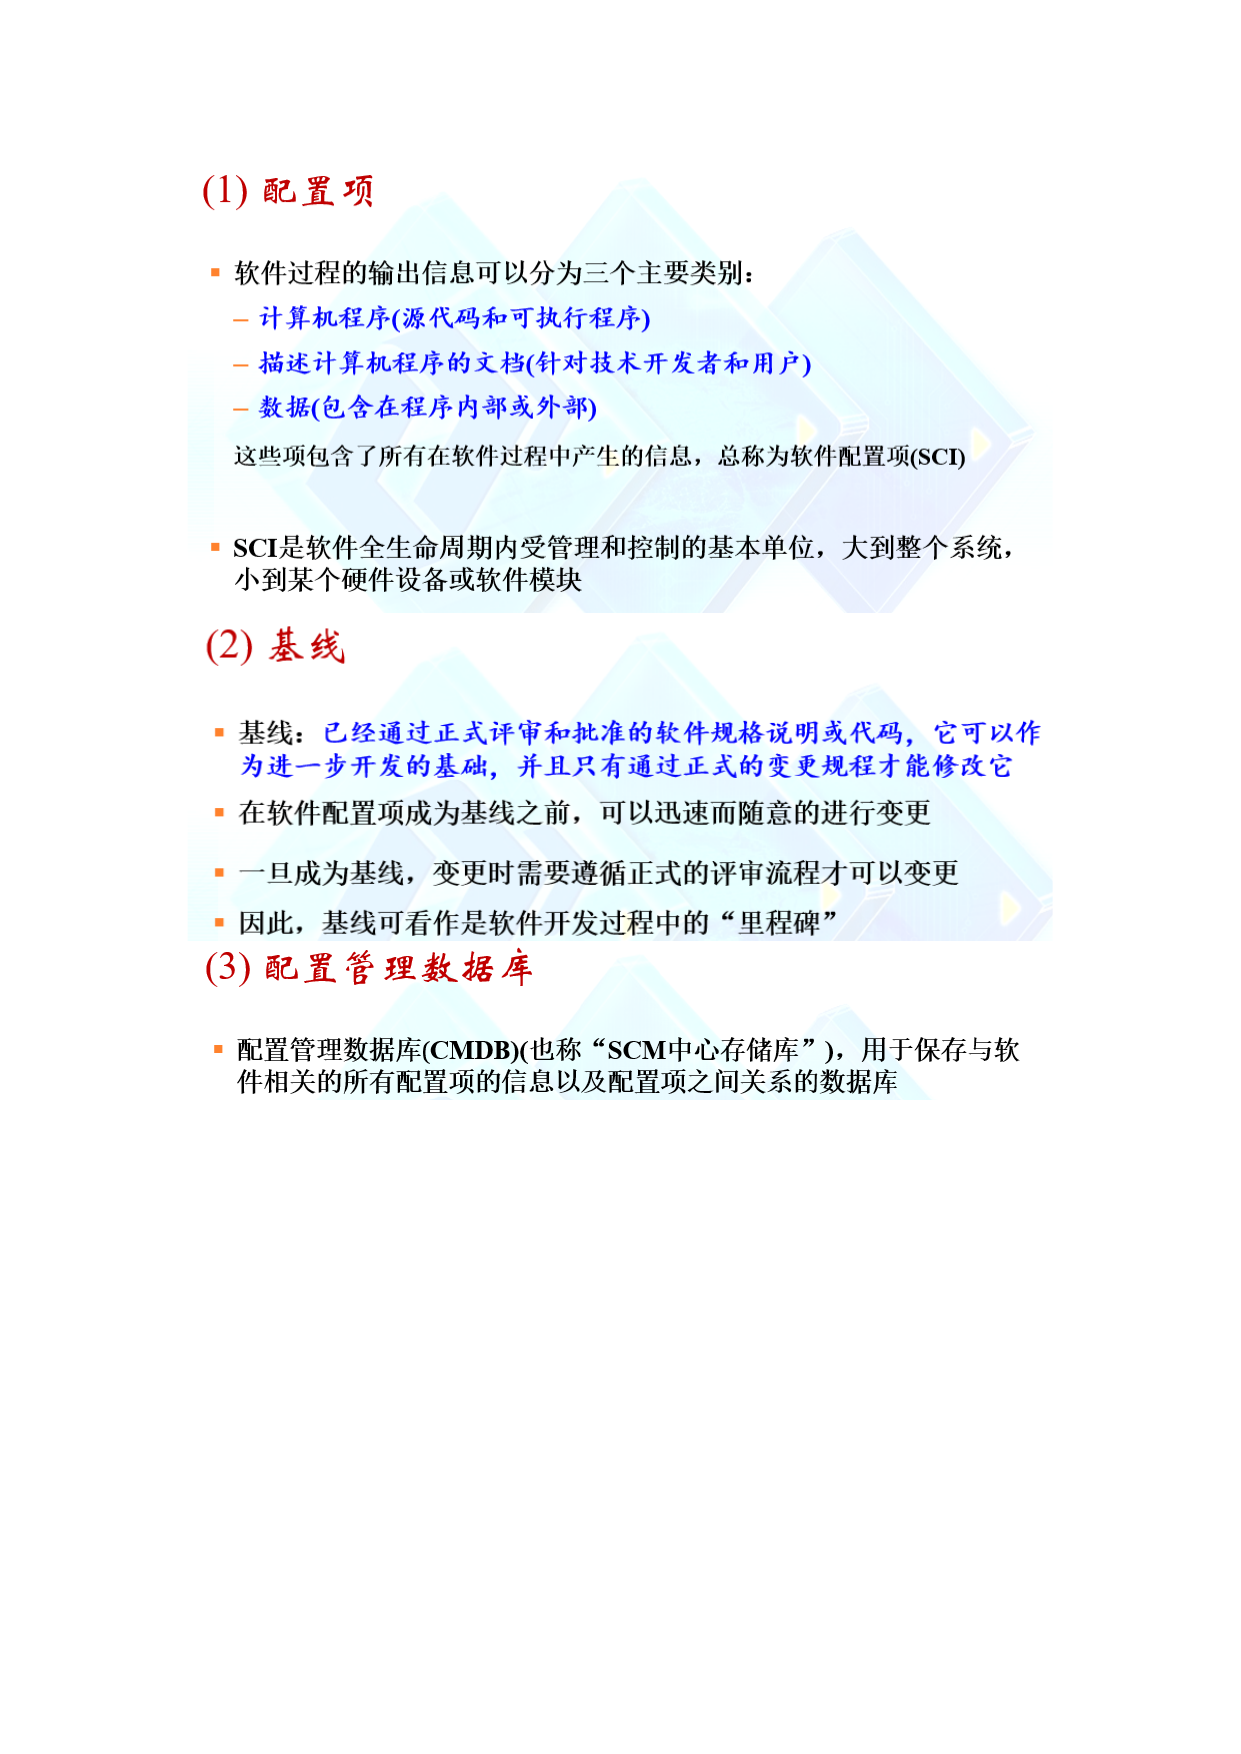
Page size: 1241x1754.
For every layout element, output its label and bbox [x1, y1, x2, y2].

picture [187, 162, 1053, 613]
picture [187, 942, 1053, 1100]
picture [187, 617, 1053, 941]
